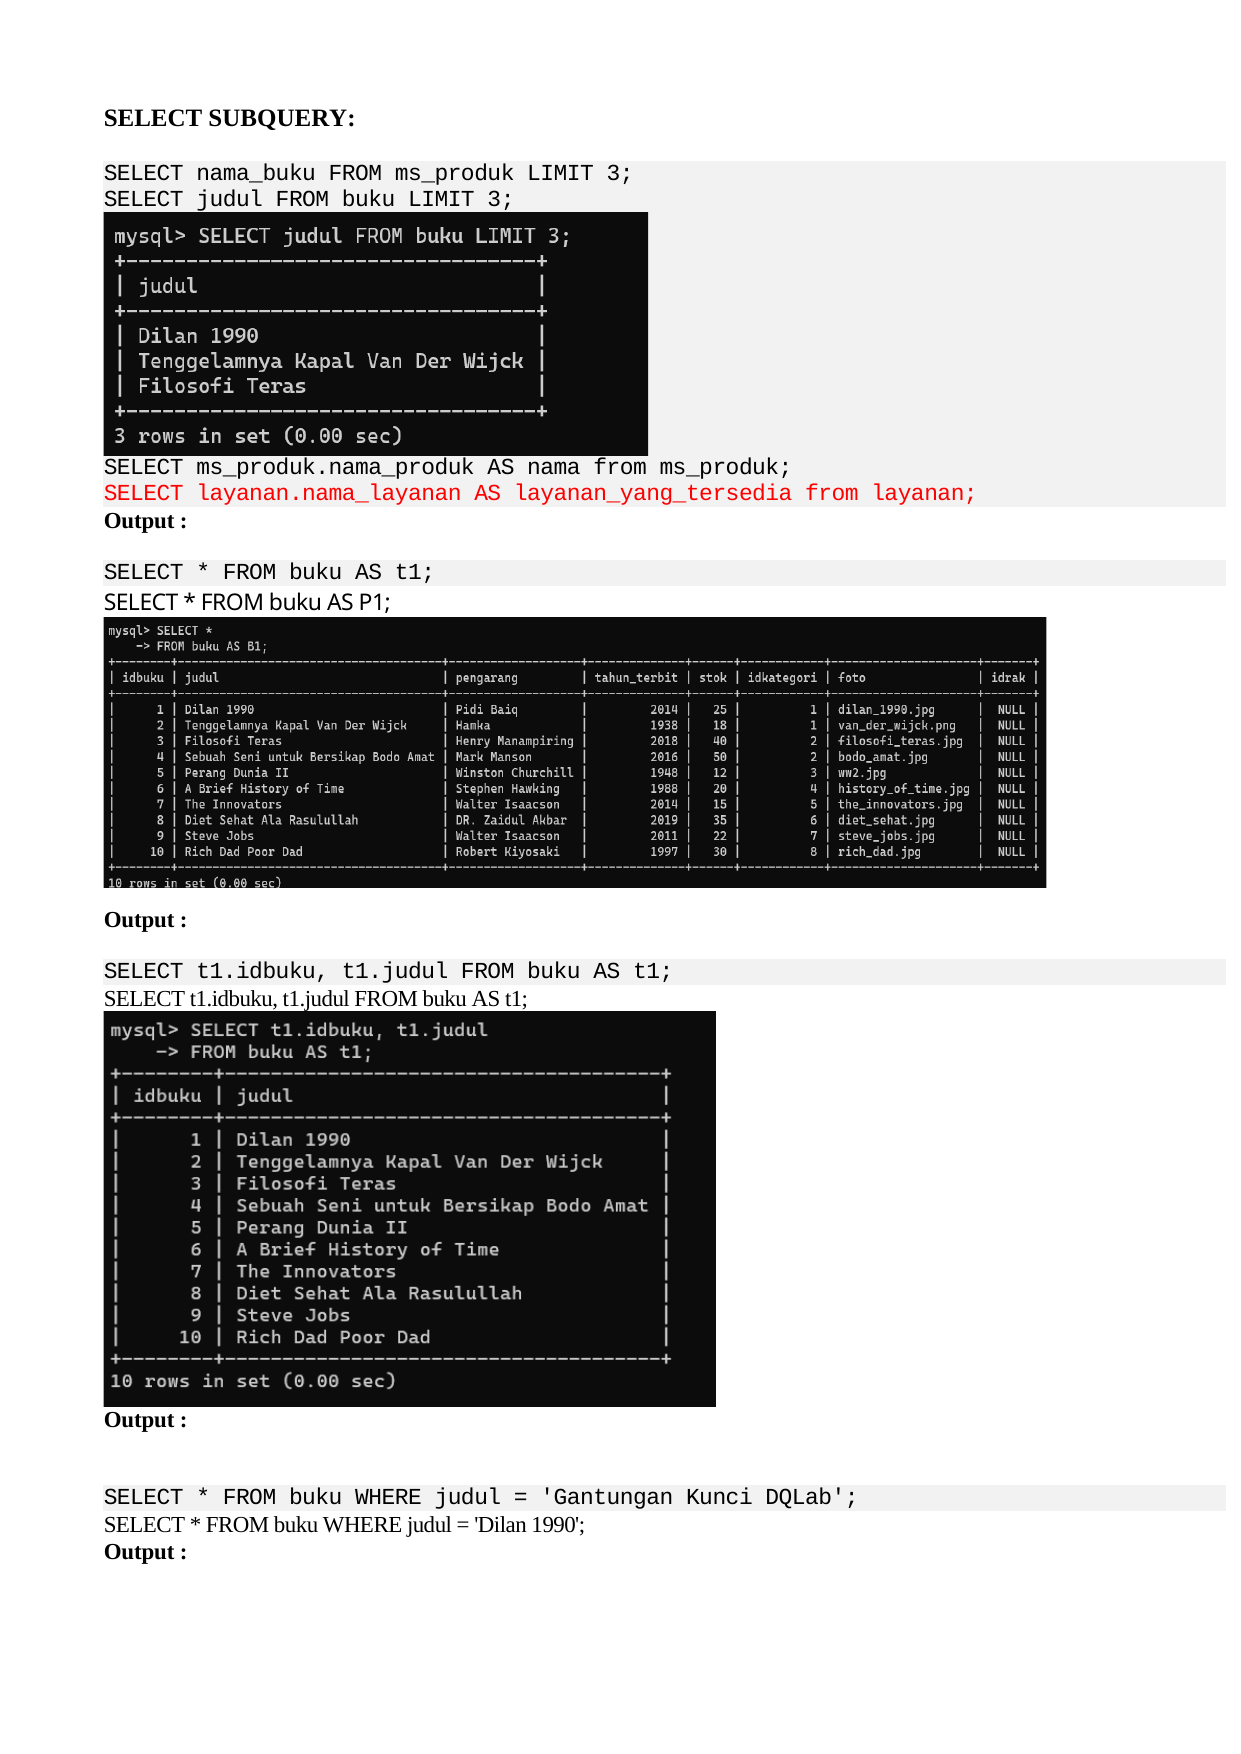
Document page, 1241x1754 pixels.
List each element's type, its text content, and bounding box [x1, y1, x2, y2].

text SELECT layanan.nama_layanan AS layanan_yang_tersedia from layanan; [103, 481, 1226, 507]
text Output : [103, 507, 1226, 534]
text Output : [103, 1538, 1226, 1564]
text Output : [103, 907, 1226, 933]
text SELECT t1.idbuku, t1.judul FROM buku AS t1; [103, 959, 1226, 985]
text SELECT * FROM buku WHERE judul = 'Gantungan Kunci DQLab'; [103, 1485, 1226, 1511]
text SELECT * FROM buku AS t1; [103, 560, 1226, 586]
subtitle SELECT * FROM buku AS P1; [103, 586, 1226, 617]
picture [103, 617, 1047, 888]
text SELECT ms_produk.nama_produk AS nama from ms_produk; [103, 456, 1226, 481]
text SELECT SUBQUERY: [103, 103, 1226, 132]
text Output : [103, 1406, 1226, 1433]
text SELECT t1.idbuku, t1.judul FROM buku AS t1; [103, 985, 1226, 1012]
picture [103, 212, 649, 456]
text SELECT nama_buku FROM ms_produk LIMIT 3; [103, 161, 1226, 187]
text SELECT judul FROM buku LIMIT 3; [103, 187, 1226, 213]
picture [103, 1011, 716, 1407]
text SELECT * FROM buku WHERE judul = 'Dilan 1990'; [103, 1511, 1226, 1538]
